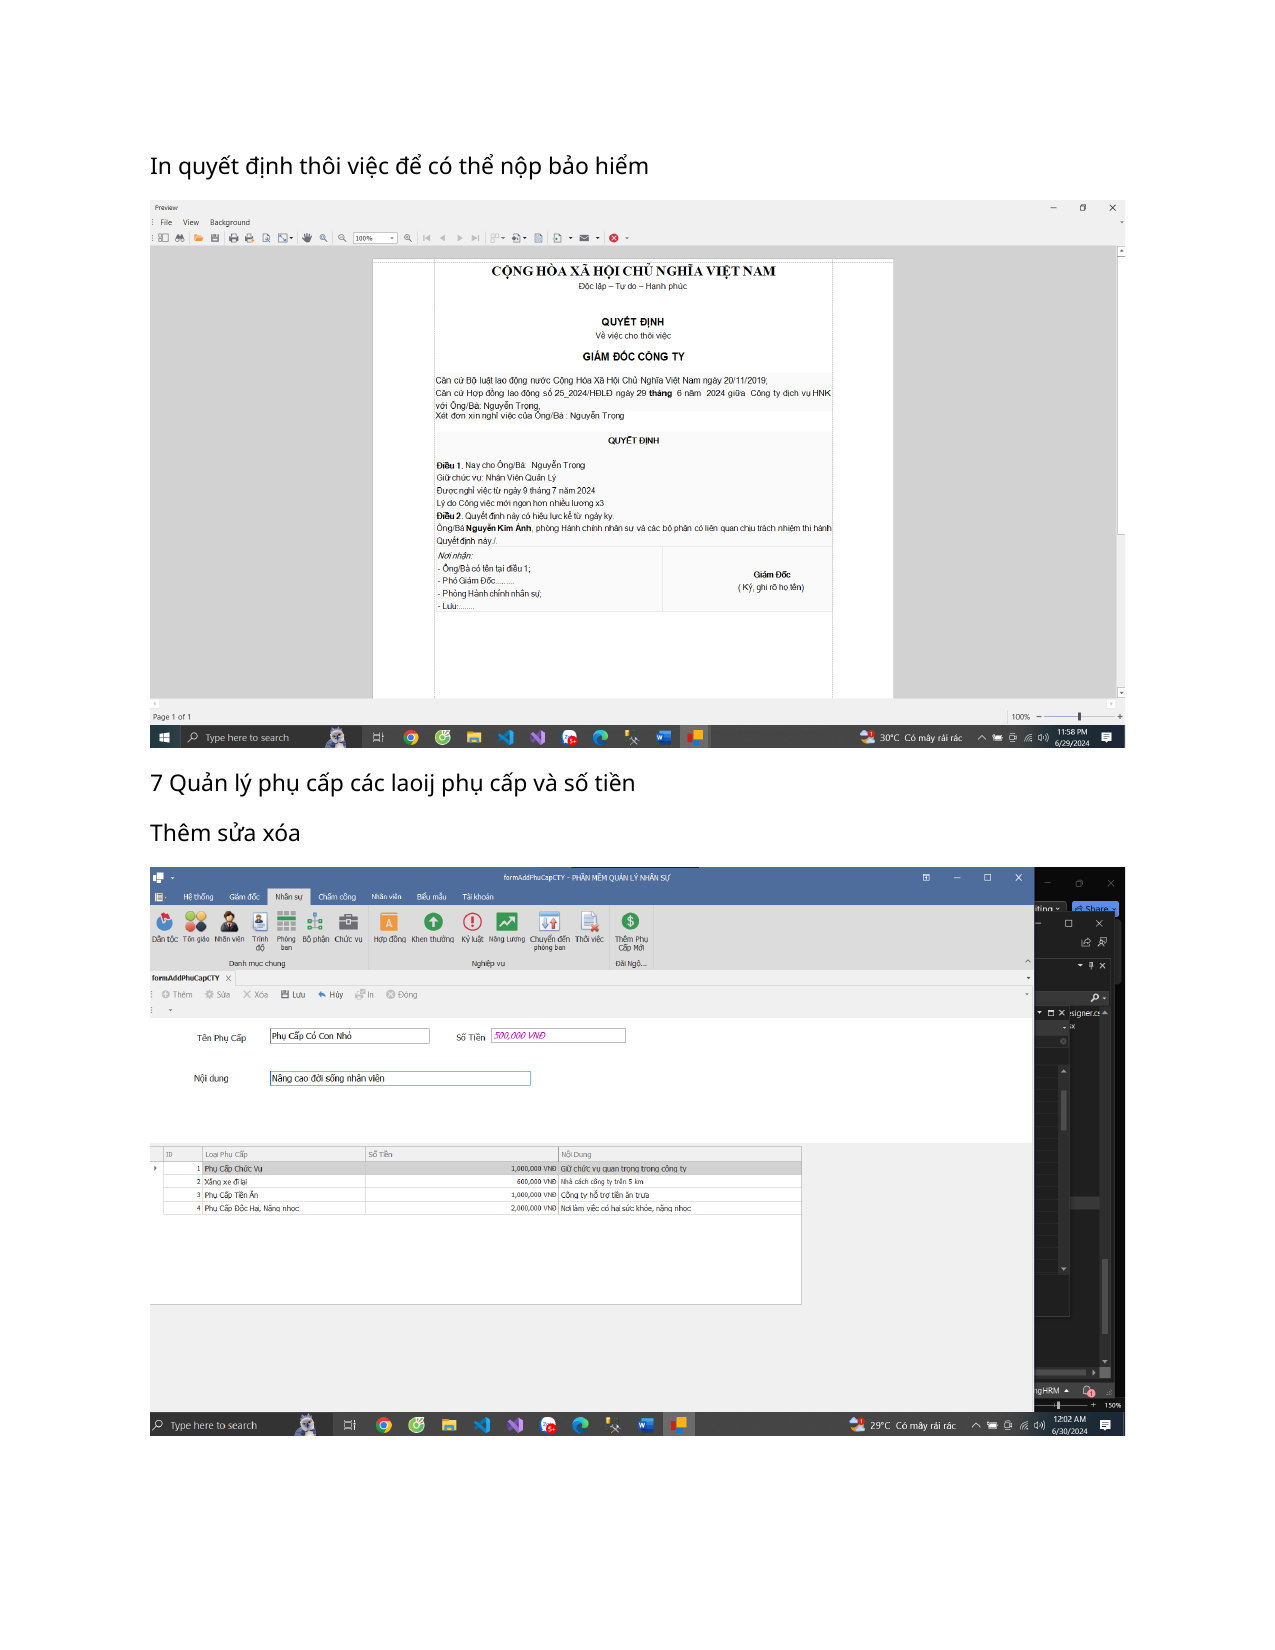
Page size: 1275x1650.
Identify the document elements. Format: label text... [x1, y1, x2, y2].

picture [150, 200, 1125, 748]
text 7 Quản lý phụ cấp các laoij phụ cấp và số tiền [150, 767, 1125, 798]
text Thêm sửa xóa [150, 817, 1125, 848]
picture [150, 867, 1125, 1436]
text In quyết định thôi việc để có thể nộp bảo hiểm [150, 150, 1125, 181]
